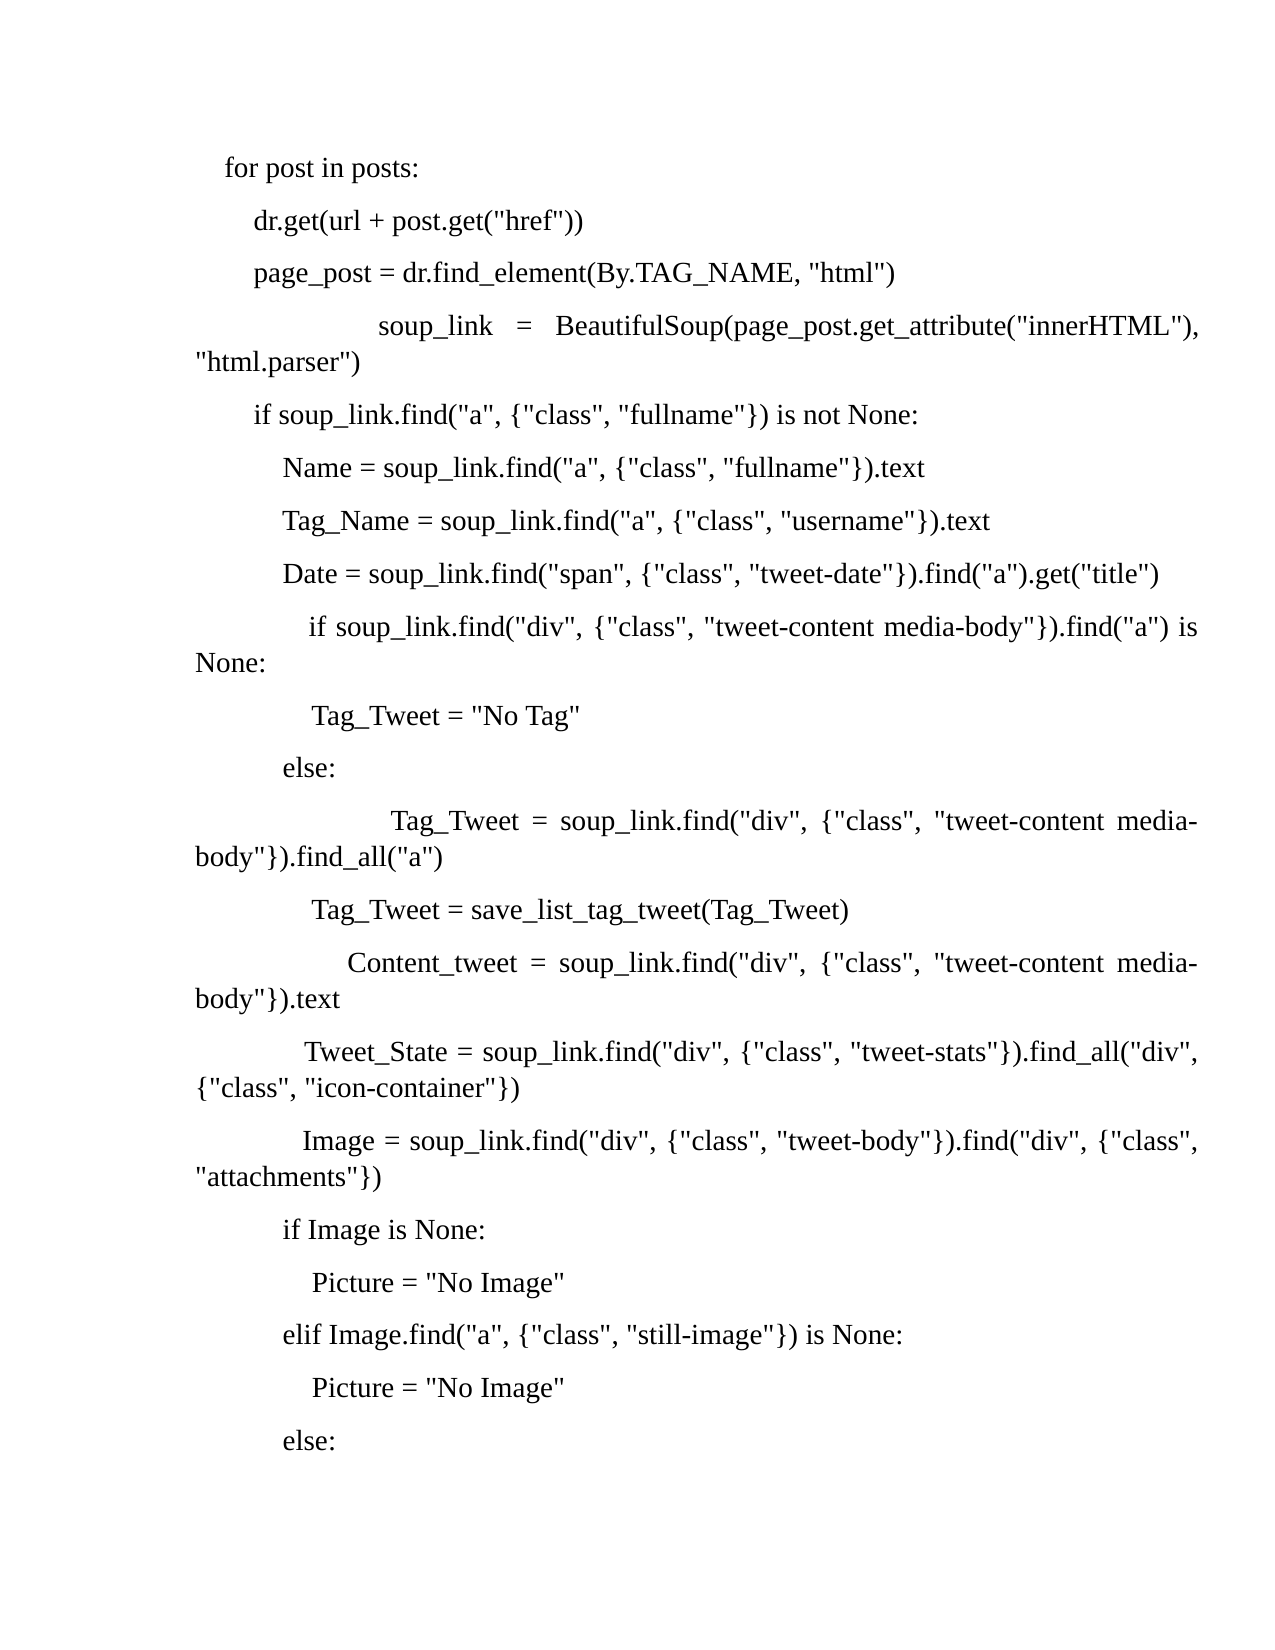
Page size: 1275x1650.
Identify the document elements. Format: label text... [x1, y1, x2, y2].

text Tag_Tweet = save_list_tag_tweet(Tag_Tweet) [195, 892, 1200, 926]
text page_post = dr.find_element(By.TAG_NAME, "html") [195, 256, 1200, 289]
text Date = soup_link.find("span", {"class", "tweet-date"}).find("a").get("title") [195, 556, 1200, 589]
text Picture = "No Image" [195, 1370, 1200, 1404]
text if soup_link.find("div", {"class", "tweet-content media-body"}).find("a") is None: [195, 609, 1200, 678]
text Tweet_State = soup_link.find("div", {"class", "tweet-stats"}).find_all("div", {"class", "icon-container"}) [195, 1034, 1200, 1104]
text elif Image.find("a", {"class", "still-image"}) is None: [195, 1317, 1200, 1351]
text Tag_Name = soup_link.find("a", {"class", "username"}).text [195, 503, 1200, 537]
text soup_link = BeautifulSoup(page_post.get_attribute("innerHTML"), "html.parser") [195, 308, 1200, 378]
text for post in posts: [195, 150, 1200, 183]
text dr.get(url + post.get("href")) [195, 203, 1200, 236]
text if soup_link.find("a", {"class", "fullname"}) is not None: [195, 397, 1200, 431]
text Tag_Tweet = "No Tag" [195, 698, 1200, 731]
text else: [195, 1423, 1200, 1457]
text Tag_Tweet = soup_link.find("div", {"class", "tweet-content media-body"}).find_all("a") [195, 803, 1200, 873]
text Name = soup_link.find("a", {"class", "fullname"}).text [195, 450, 1200, 484]
text else: [195, 750, 1200, 784]
text Image = soup_link.find("div", {"class", "tweet-body"}).find("div", {"class", "attachments"}) [195, 1123, 1200, 1193]
text Content_tweet = soup_link.find("div", {"class", "tweet-content media-body"}).text [195, 945, 1200, 1015]
text if Image is None: [195, 1212, 1200, 1245]
text Picture = "No Image" [195, 1265, 1200, 1298]
